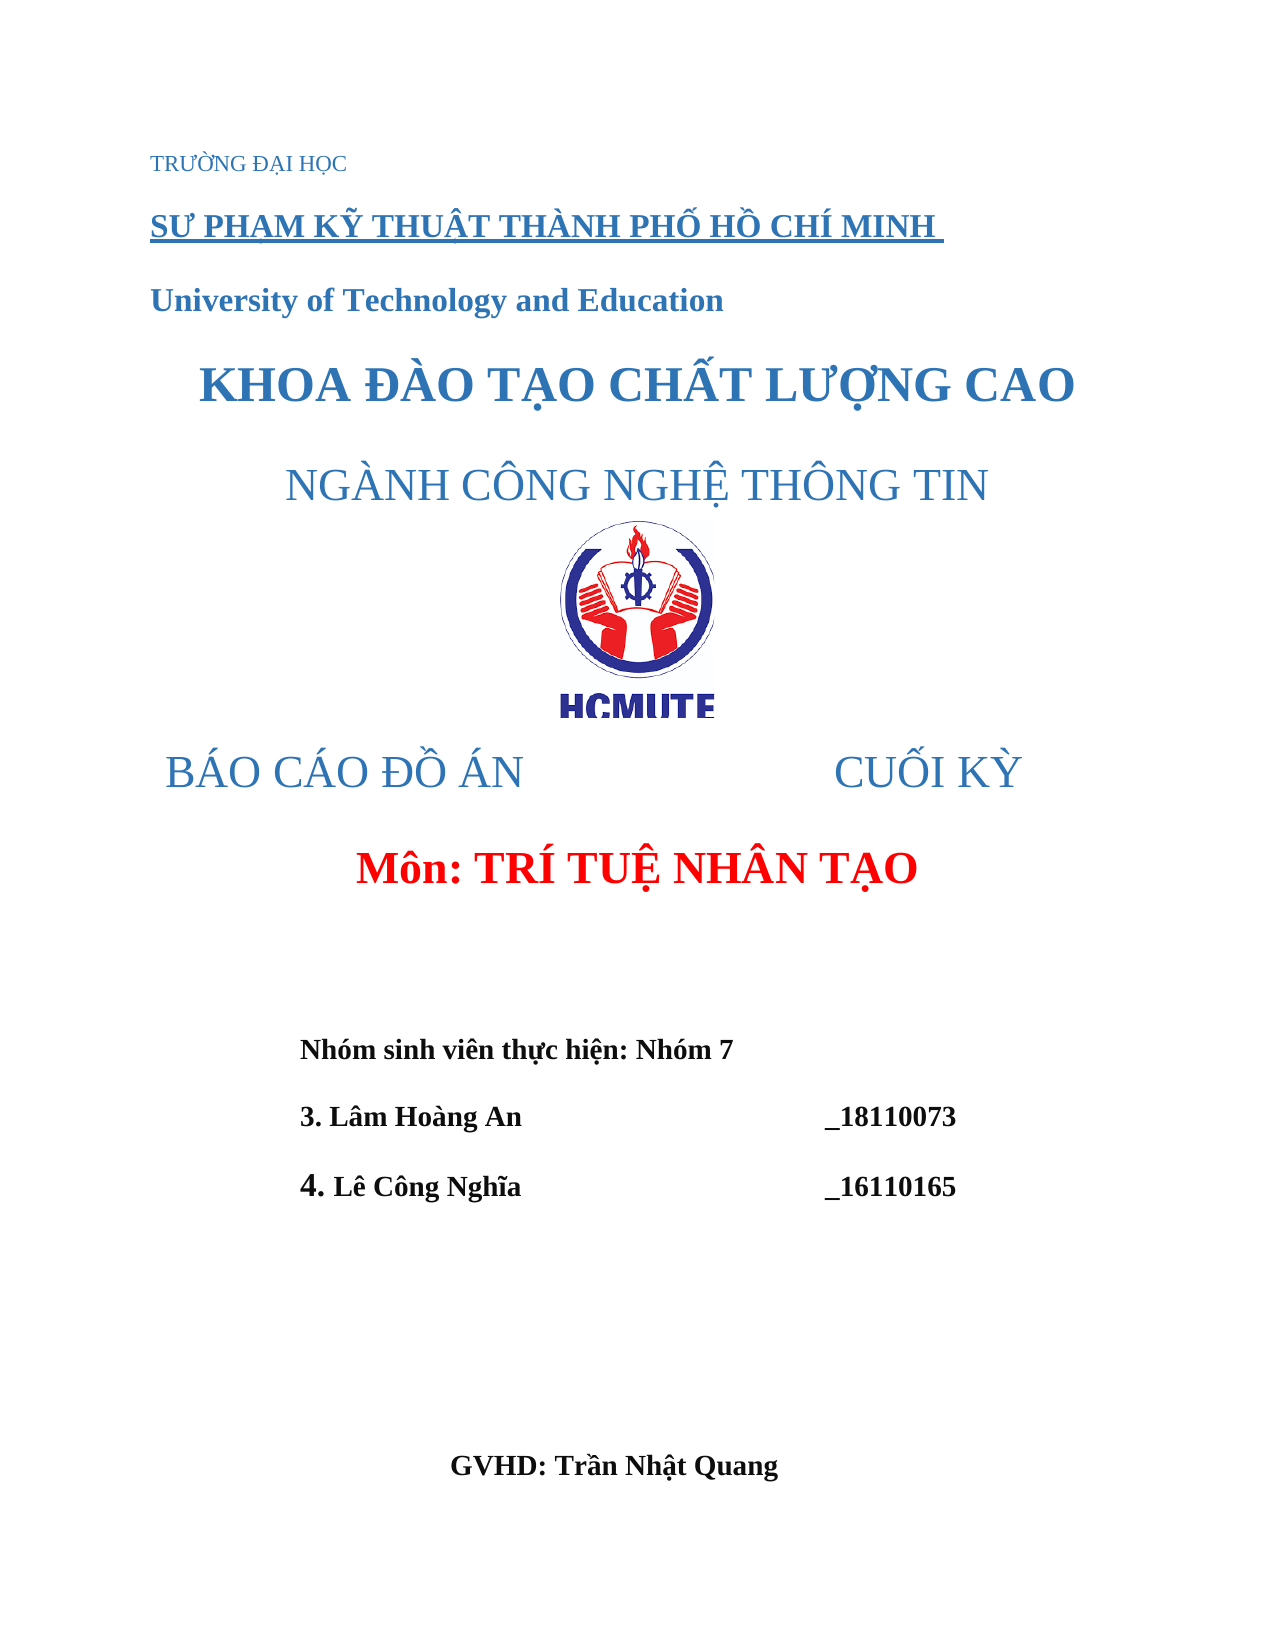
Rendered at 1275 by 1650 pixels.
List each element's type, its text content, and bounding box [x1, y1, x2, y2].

text NGÀNH CÔNG NGHỆ THÔNG TIN [150, 457, 1125, 510]
text TRƯỜNG ĐẠI HỌC [150, 150, 1125, 176]
picture [558, 521, 715, 718]
text Nhóm sinh viên thực hiện: Nhóm 7 [225, 1032, 1125, 1065]
text BÁO CÁO ĐỒ ÁN CUỐI KỲ [150, 744, 1125, 797]
text SƯ PHẠM KỸ THUẬT THÀNH PHỐ HỒ CHÍ MINH [150, 206, 1125, 244]
text GVHD: Trần Nhật Quang [375, 1448, 1125, 1482]
text Môn: TRÍ TUỆ NHÂN TẠO [150, 840, 1125, 893]
list Lâm Hoàng An _18110073 [225, 1099, 1125, 1132]
text University of Technology and Education [150, 280, 1125, 319]
text KHOA ĐÀO TẠO CHẤT LƯỢNG CAO [150, 354, 1125, 412]
list Lê Công Nghĩa _16110165 [225, 1166, 1125, 1204]
